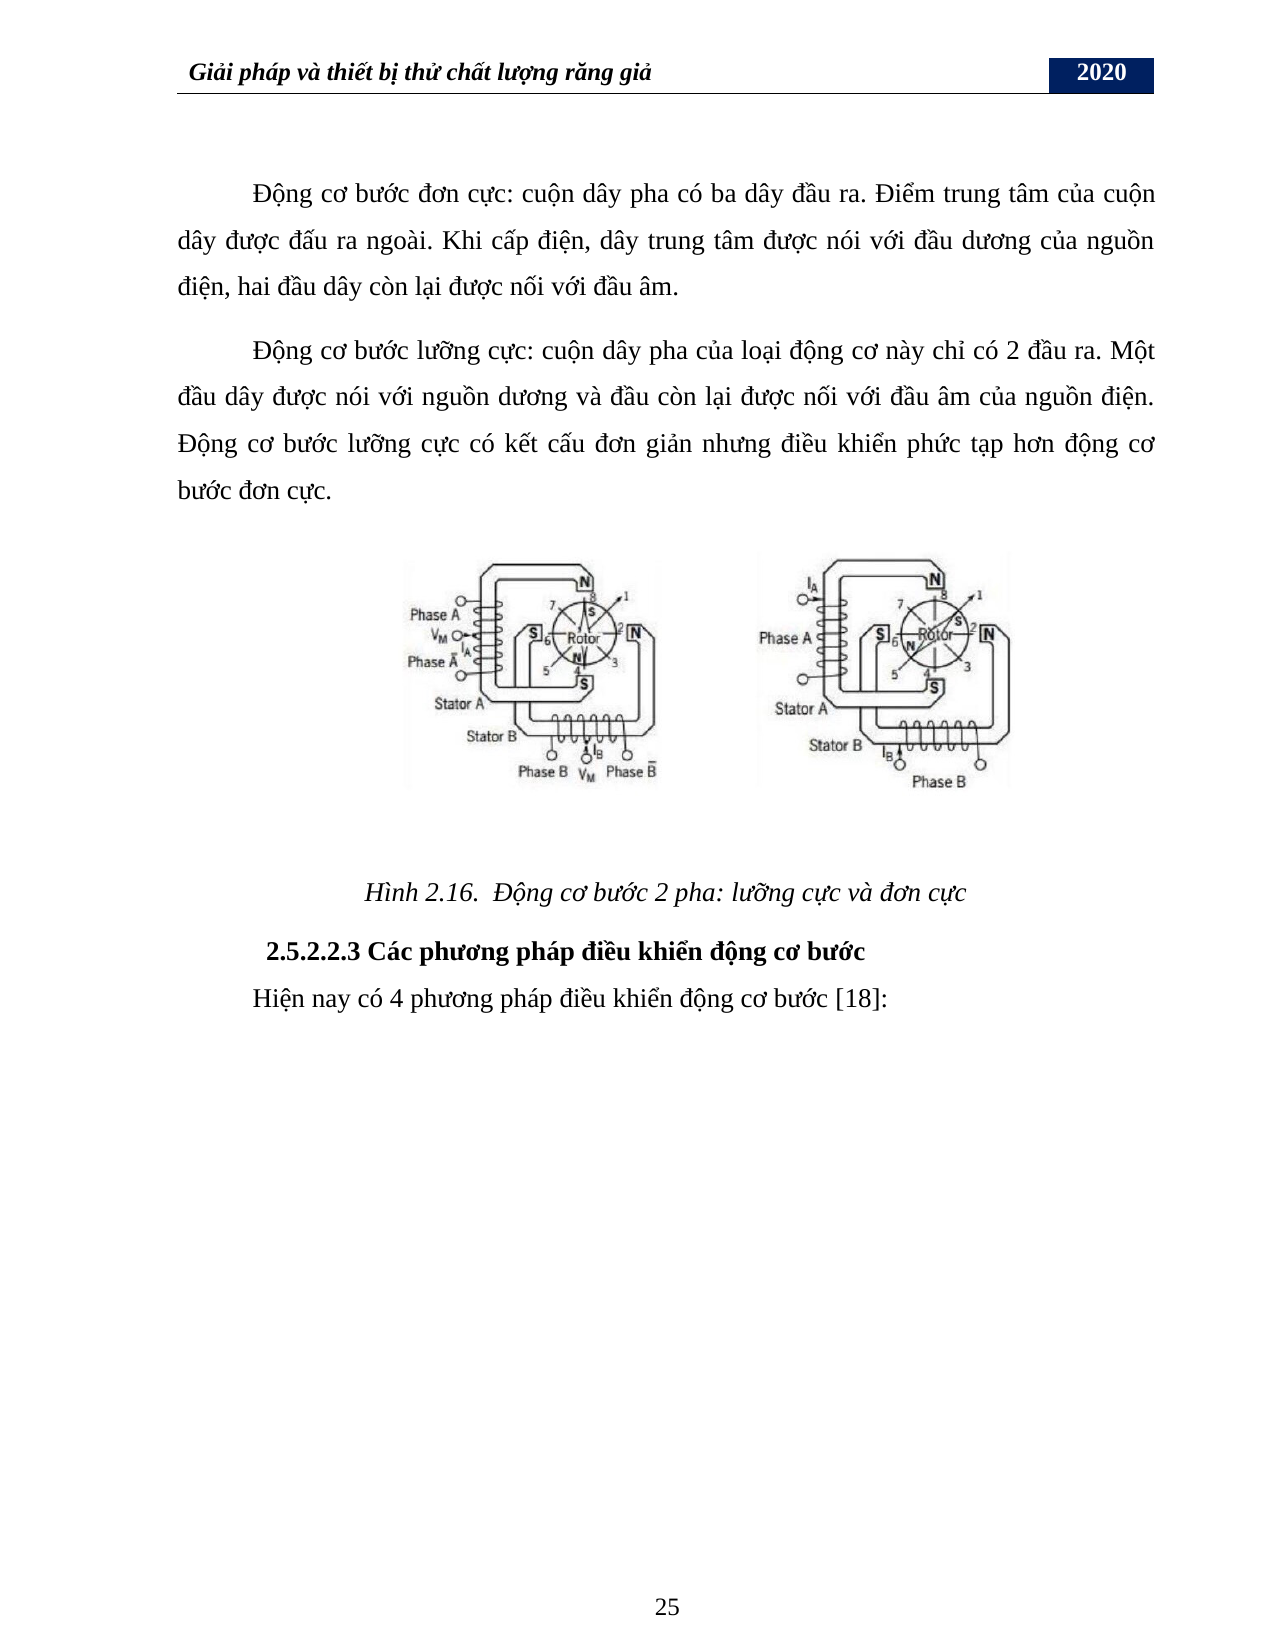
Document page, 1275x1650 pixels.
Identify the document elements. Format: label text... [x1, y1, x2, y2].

text Hiện nay có 4 phương pháp điều khiển động cơ bước: [177, 982, 1157, 1013]
picture [388, 537, 1022, 845]
text Động cơ bước lưỡng cực: cuộn dây pha của loại động cơ này chỉ có 2 đầu ra. Một đầu dây được nói với nguồn dương và đầu còn lại được nối với đầu âm của nguồn điện. Động cơ bước lưỡng cực có kết cấu đơn giản nhưng điều khiển phức tạp hơn động cơ bước đơn cực. [177, 334, 1157, 505]
subtitle 2.5.2.2.3 Các phương pháp điều khiển động cơ bước [266, 935, 1157, 966]
text Hình 2.16. Động cơ bước 2 pha: lưỡng cực và đơn cực [177, 876, 1157, 907]
text Động cơ bước đơn cực: cuộn dây pha có ba dây đầu ra. Điểm trung tâm của cuộn dây được đấu ra ngoài. Khi cấp điện, dây trung tâm được nói với đầu dương của nguồn điện, hai đầu dây còn lại được nối với đầu âm. [177, 177, 1157, 302]
